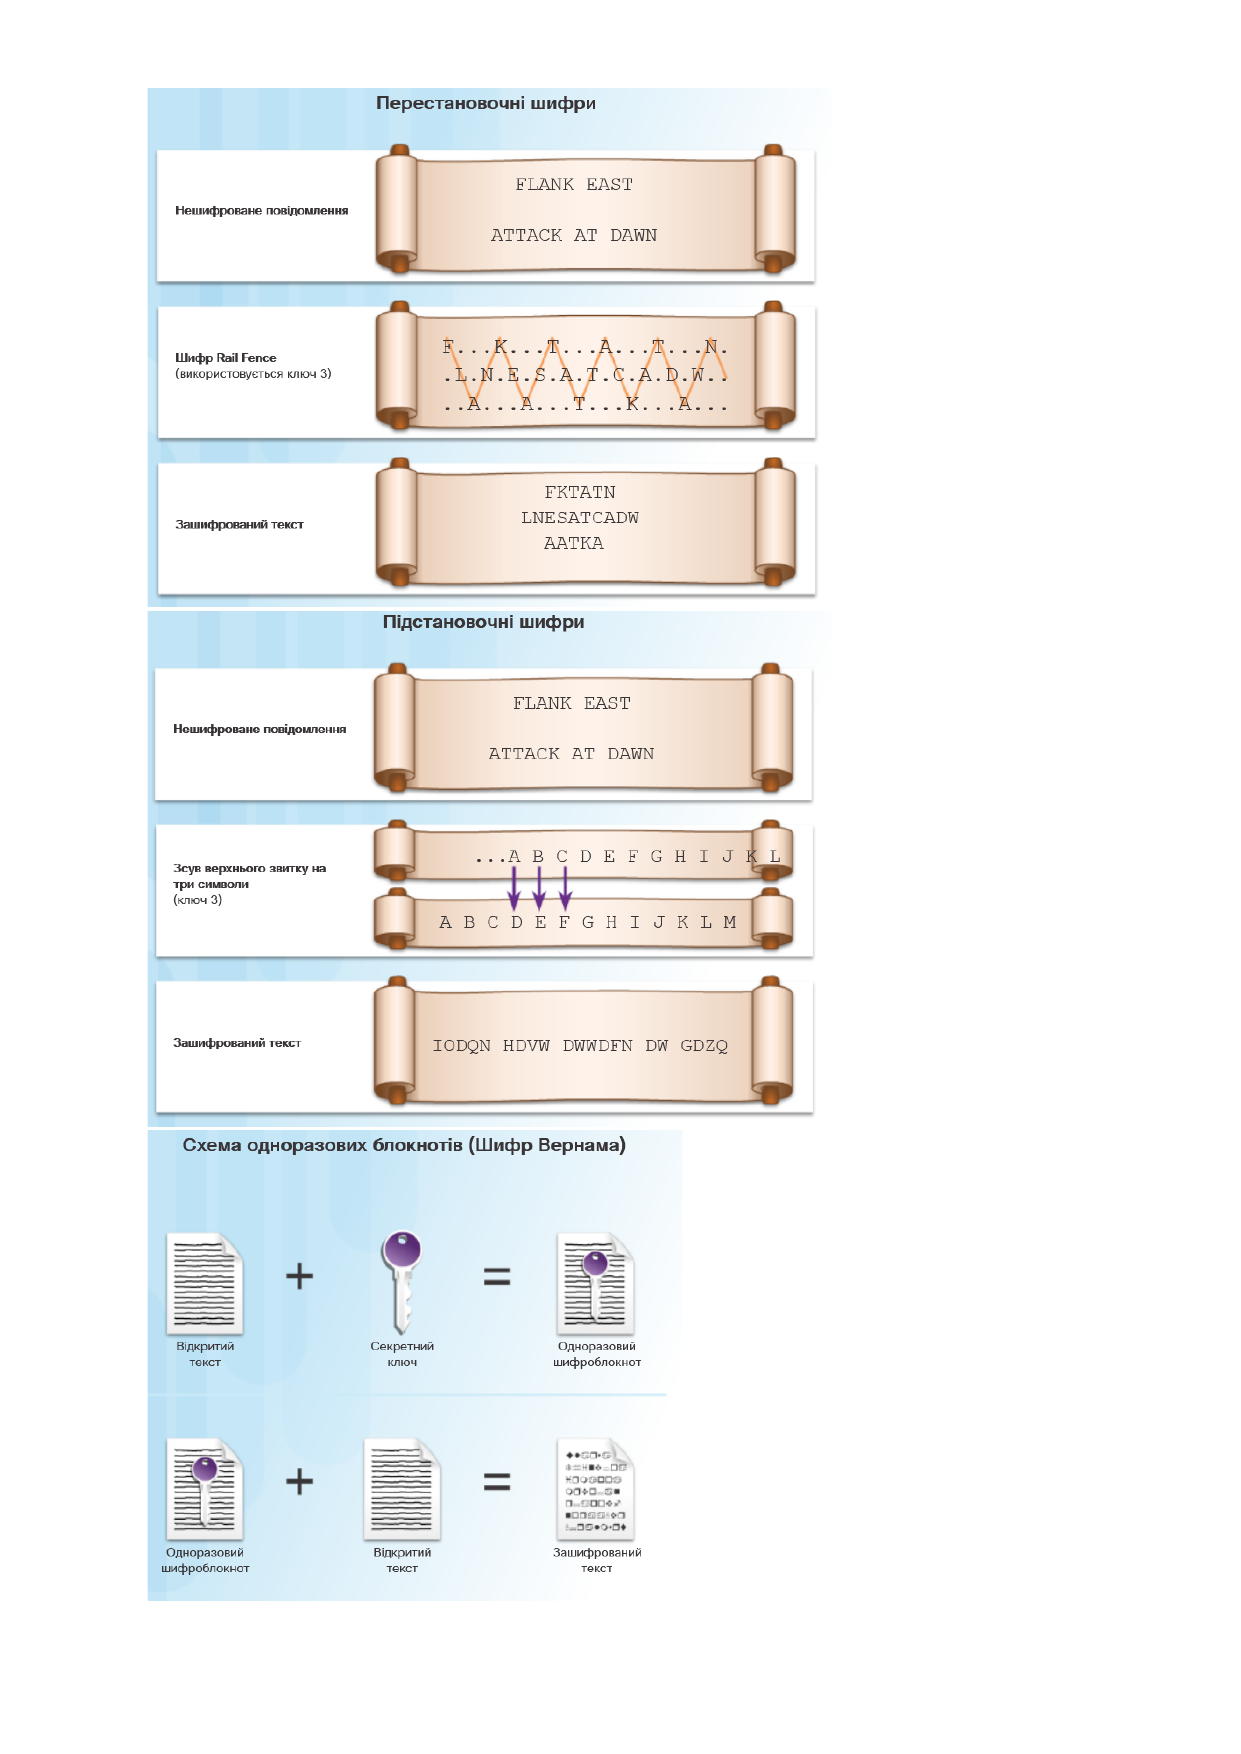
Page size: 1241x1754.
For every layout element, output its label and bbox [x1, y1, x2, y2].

picture [147, 611, 833, 1127]
picture [147, 88, 833, 607]
picture [147, 1130, 683, 1601]
